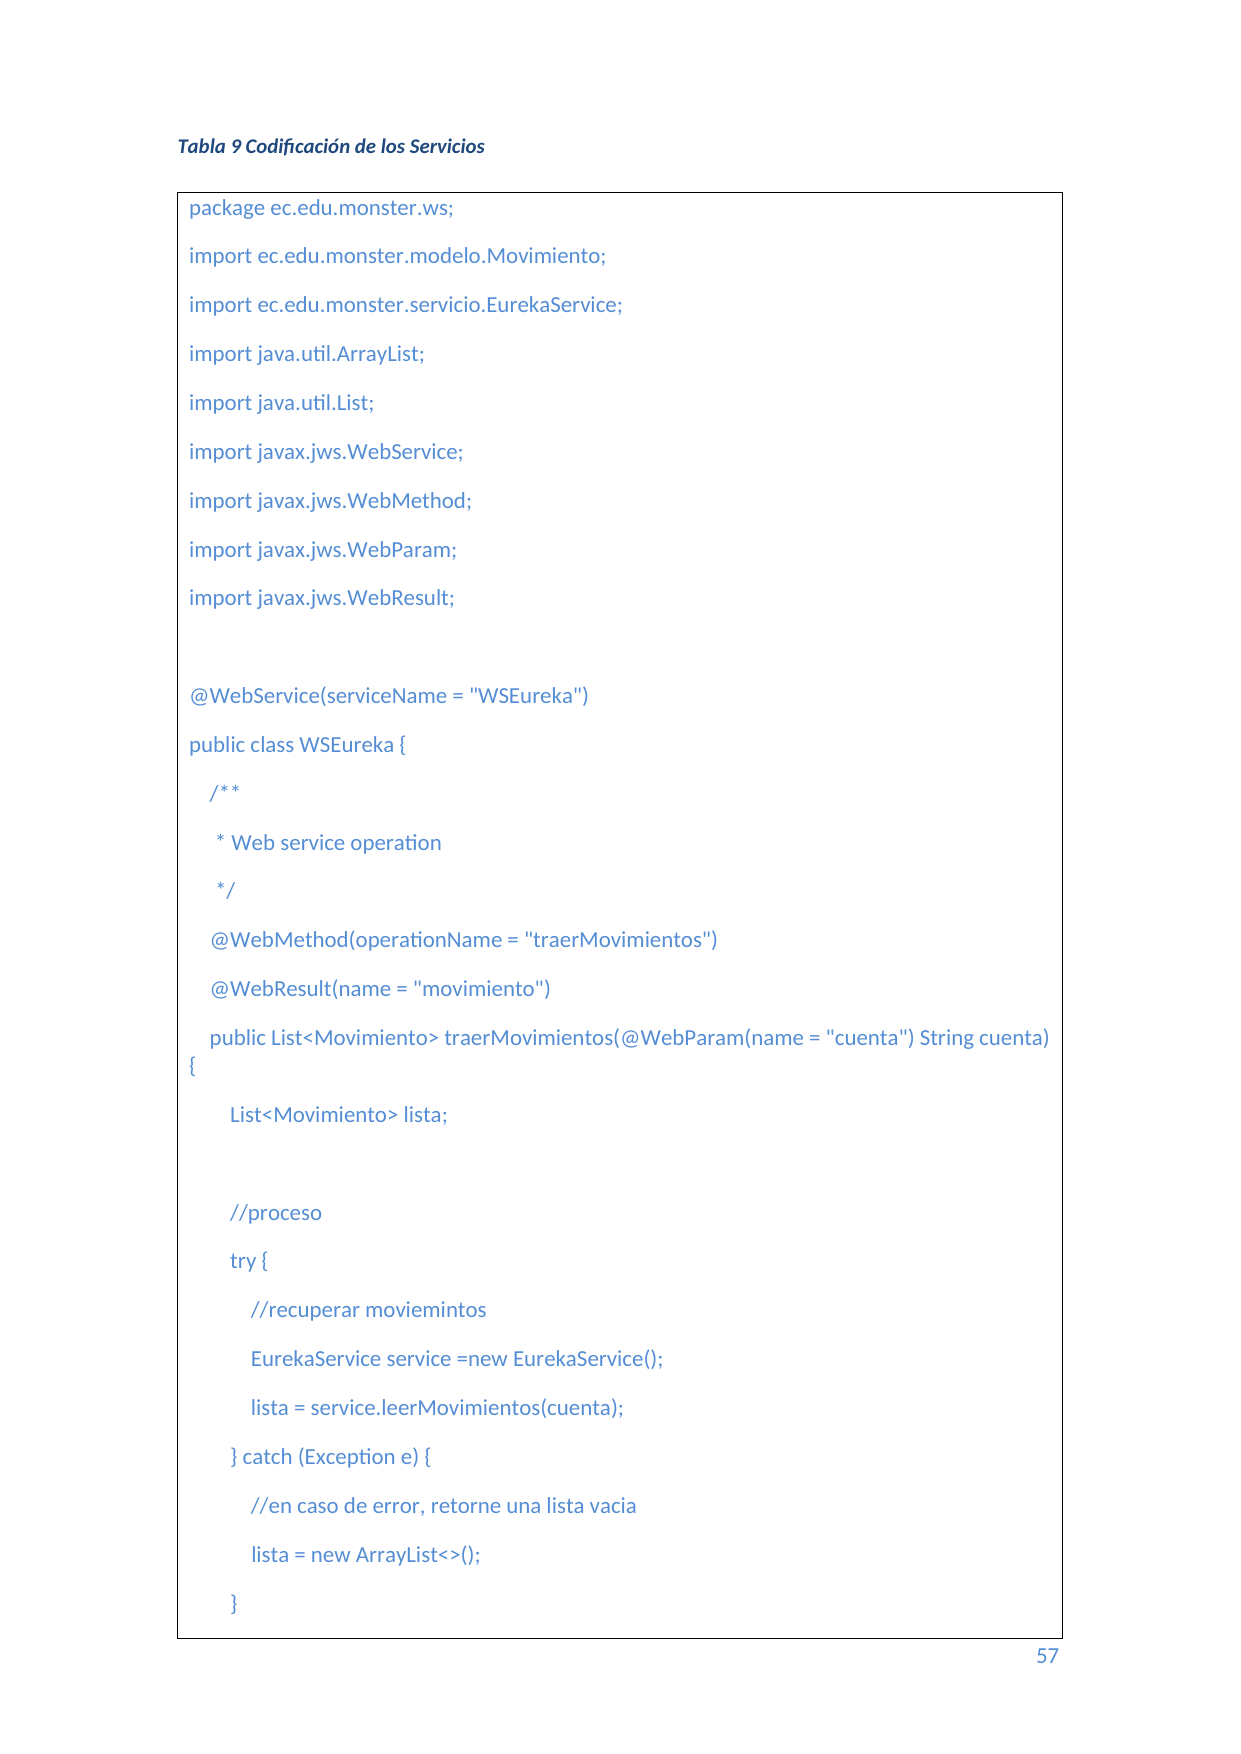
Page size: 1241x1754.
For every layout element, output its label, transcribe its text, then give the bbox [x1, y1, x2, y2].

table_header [178, 193, 1062, 1637]
text Tabla 9 Codificación de los Servicios [177, 133, 1063, 158]
